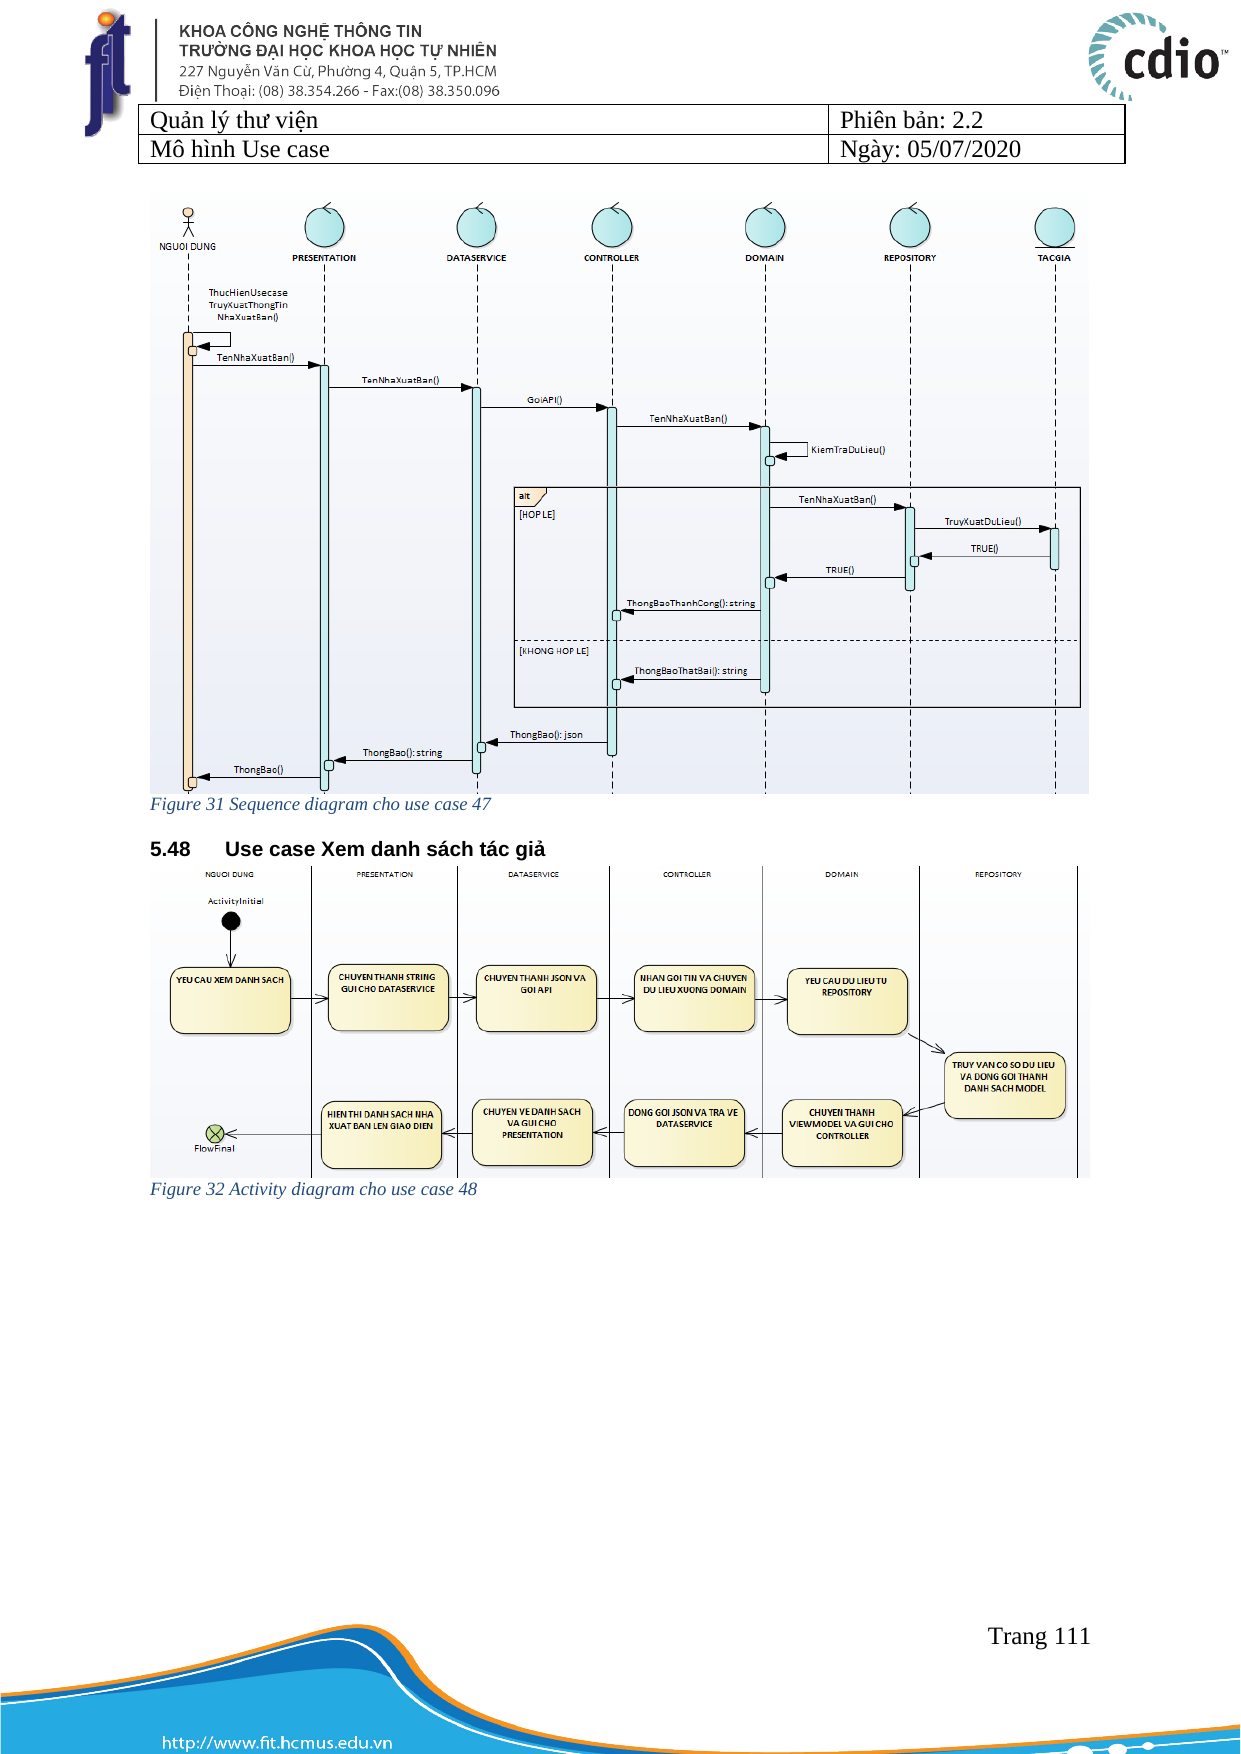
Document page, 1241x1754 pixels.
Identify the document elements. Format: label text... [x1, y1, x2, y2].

picture [150, 866, 1091, 1178]
subtitle Use case Xem danh sách tác giả [150, 836, 1090, 861]
picture [61, 1, 1241, 161]
picture [139, 135, 828, 161]
picture [829, 105, 1124, 134]
picture [139, 105, 828, 134]
picture [0, 1621, 1241, 1754]
picture [150, 193, 1089, 794]
text Figure 32 Activity diagram cho use case 48 [150, 1178, 1090, 1199]
picture [829, 135, 1124, 161]
text Figure 31 Sequence diagram cho use case 47 [150, 793, 1090, 815]
